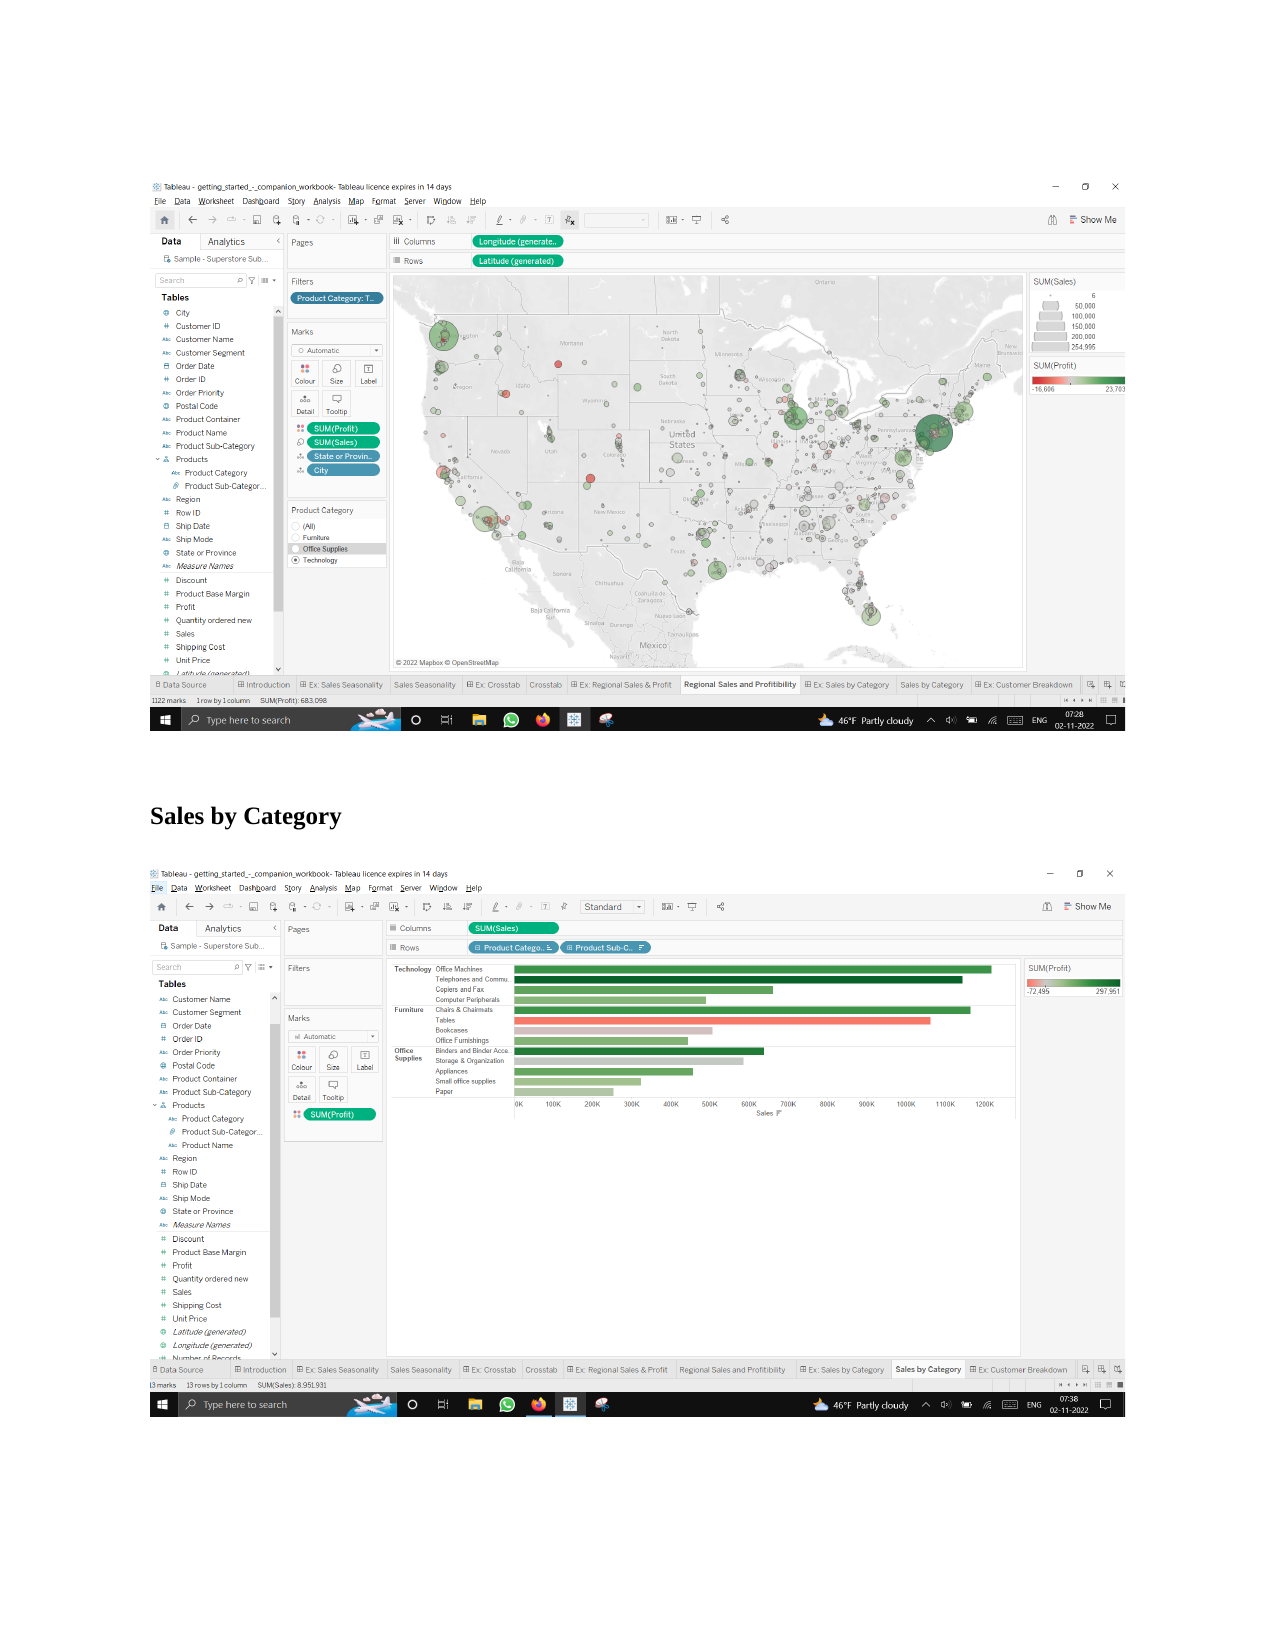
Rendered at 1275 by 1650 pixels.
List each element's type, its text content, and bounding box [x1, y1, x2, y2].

picture [150, 866, 1125, 1417]
picture [150, 183, 1125, 731]
text Sales by Category [150, 801, 1125, 829]
